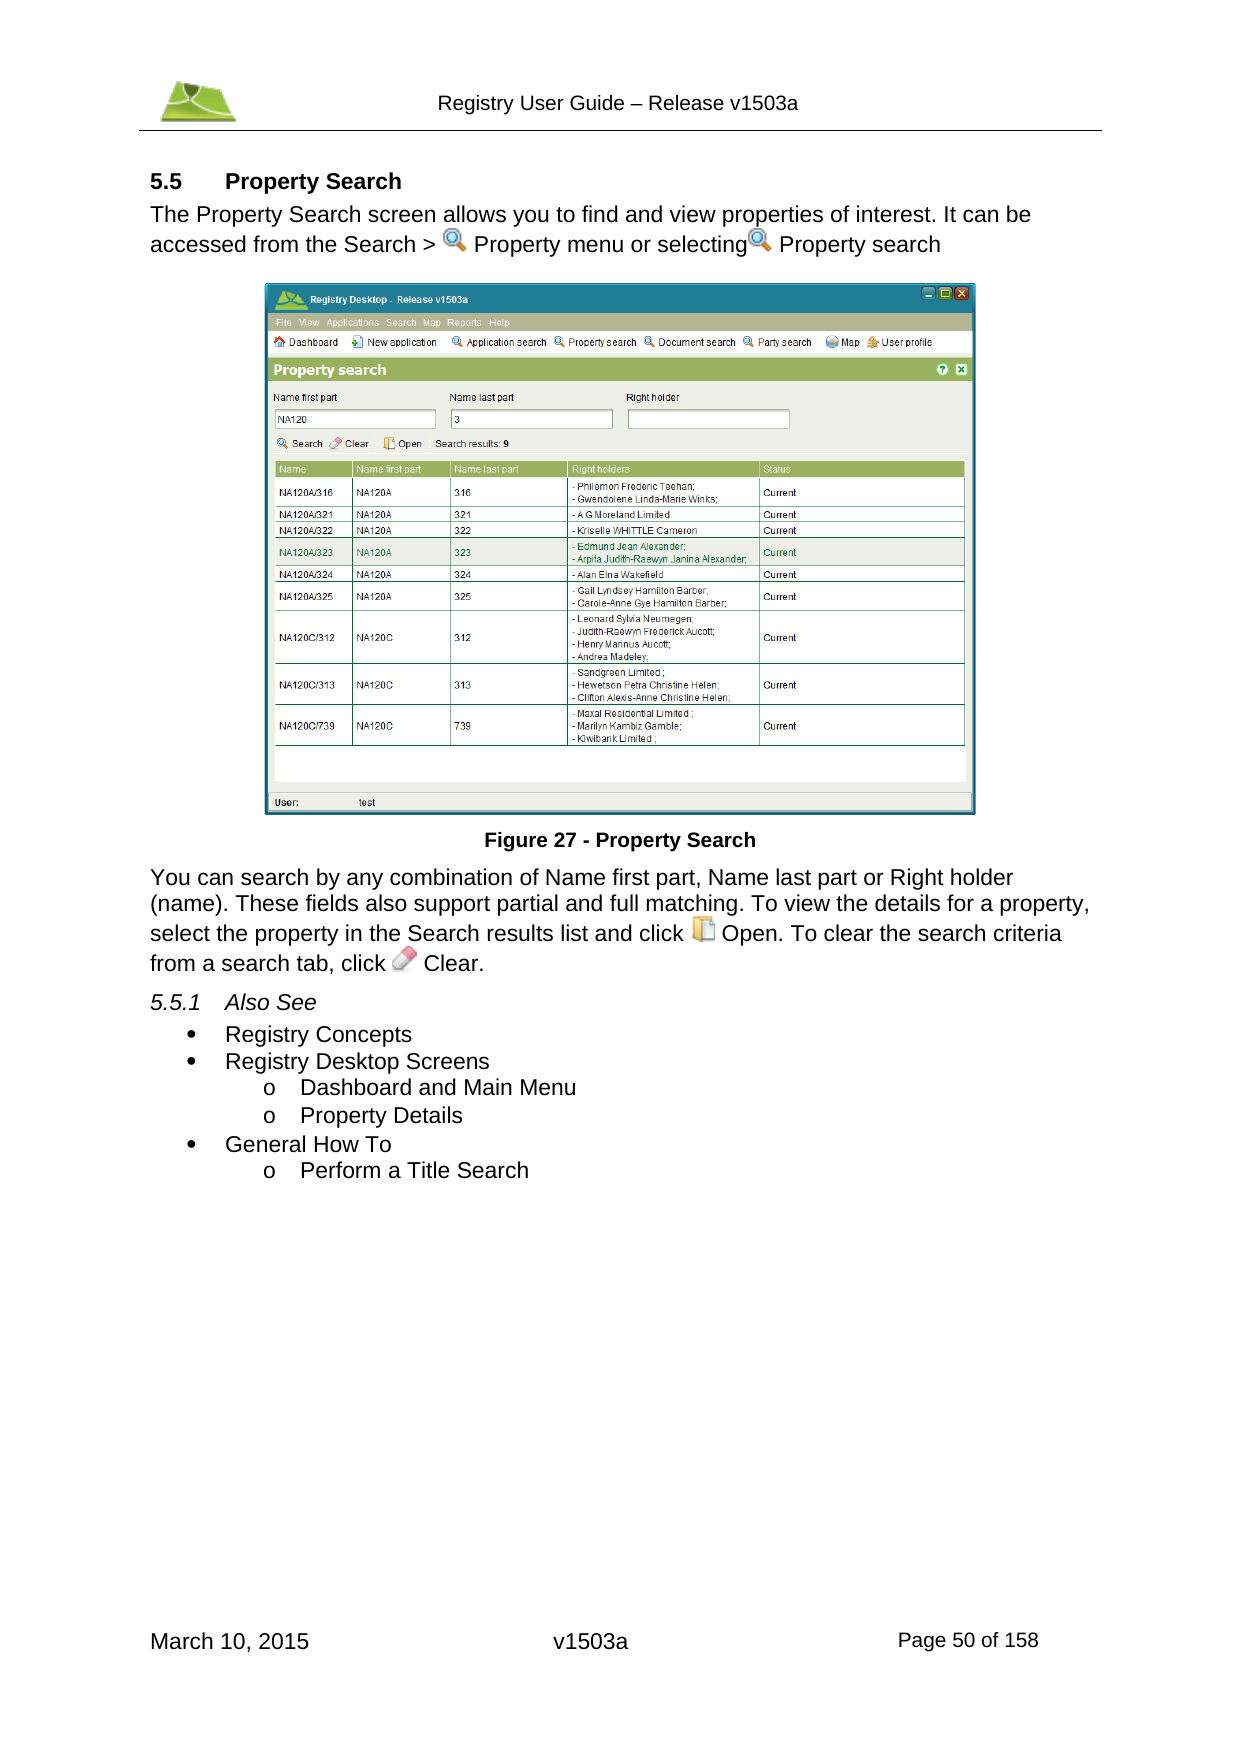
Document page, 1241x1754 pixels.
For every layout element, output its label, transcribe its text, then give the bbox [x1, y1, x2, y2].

list Property Details [262, 1102, 1090, 1131]
text Figure 27 - Property Search [150, 827, 1090, 851]
list Registry Concepts [187, 1021, 1090, 1048]
list Registry Desktop Screens [187, 1048, 1090, 1074]
picture [392, 946, 417, 972]
picture [264, 283, 976, 815]
picture [747, 227, 773, 253]
picture [442, 227, 468, 253]
subtitle Also See [150, 989, 1090, 1015]
picture [690, 916, 715, 942]
list Perform a Title Search [262, 1157, 1090, 1186]
text You can search by any combination of Name first part, Name last part or Right holder (name). These fields also support partial and full matching. To view the details for a property, select the property in the Search results list and click Open. To clear the search criteria from a search tab, click Clear. [150, 864, 1090, 976]
subtitle Property Search [150, 168, 1090, 194]
list Dashboard and Main Menu [262, 1074, 1090, 1102]
text The Property Search screen allows you to find and view properties of interest. It can be accessed from the Search > Property menu or selecting Property search [150, 201, 1090, 257]
list General How To [187, 1131, 1090, 1157]
picture [150, 75, 244, 130]
